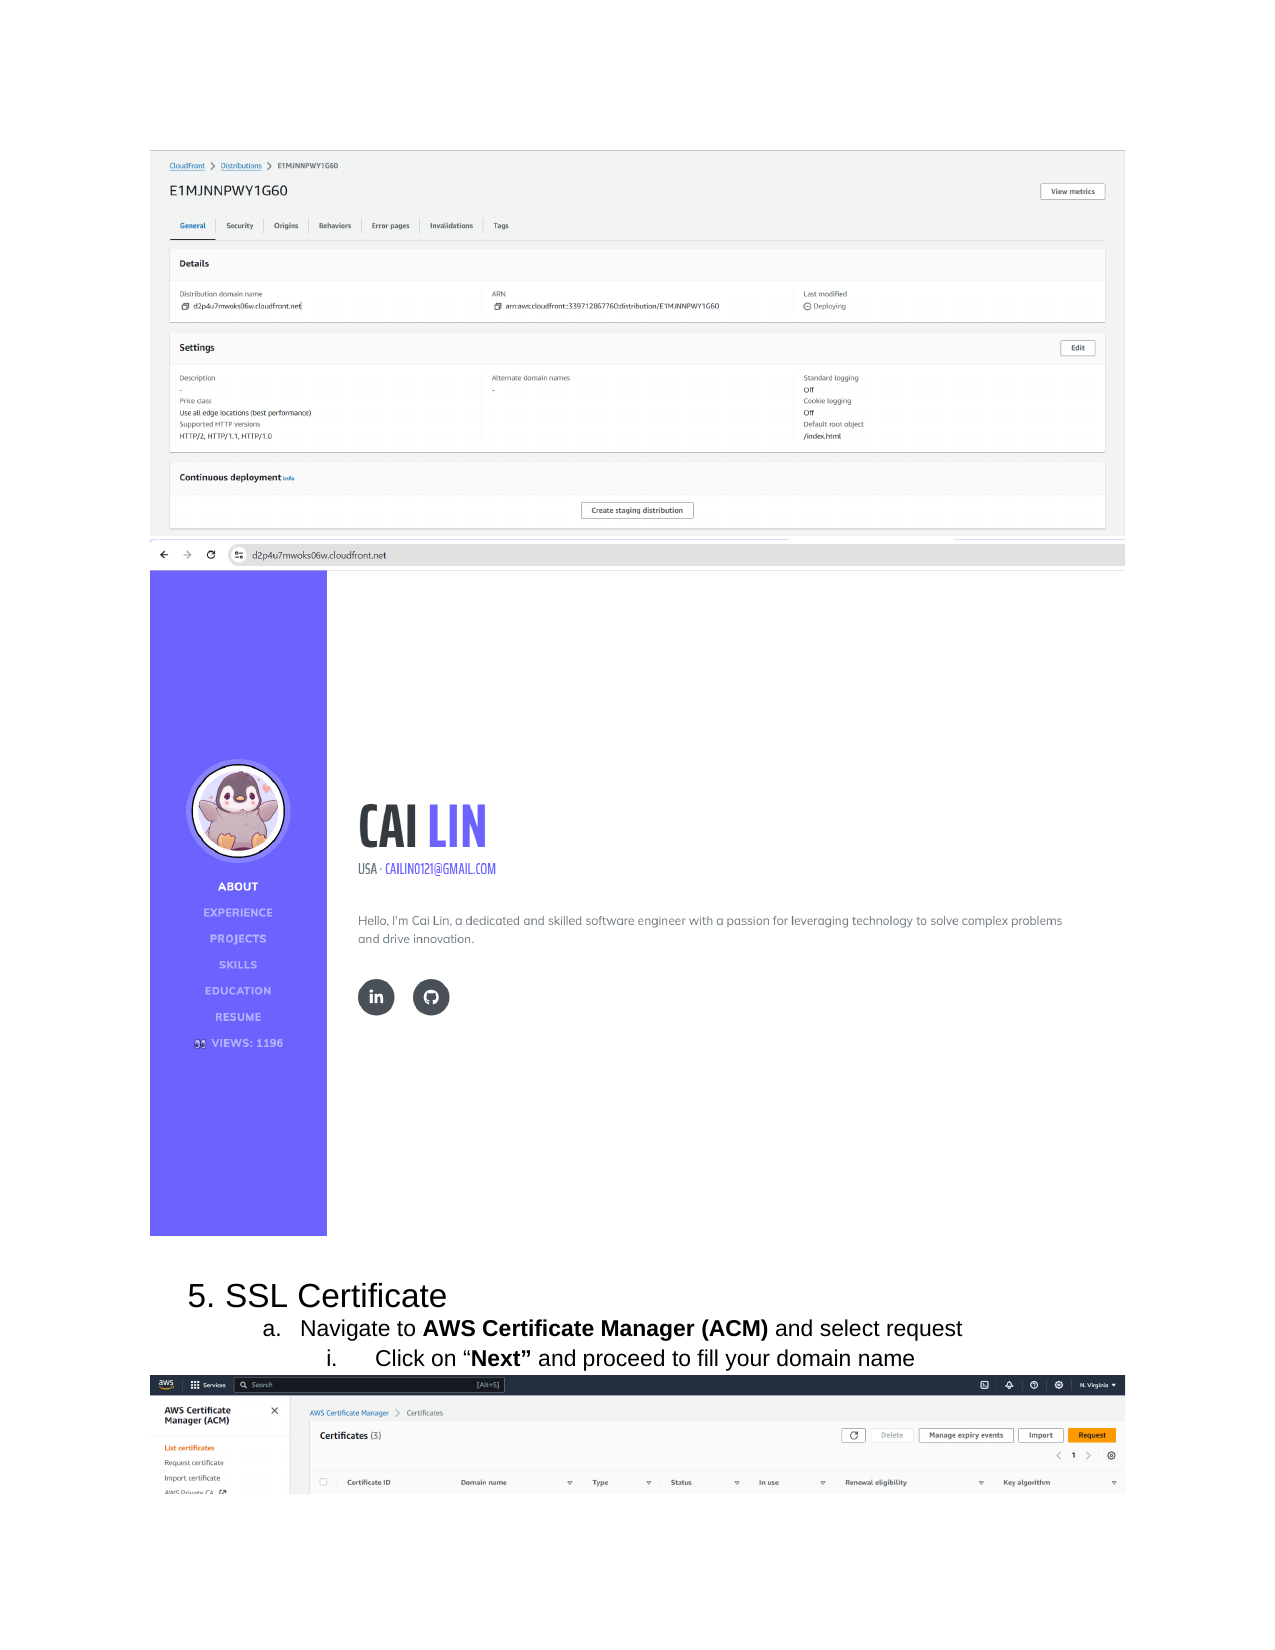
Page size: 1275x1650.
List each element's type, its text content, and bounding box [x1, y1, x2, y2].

picture [150, 1375, 1125, 1494]
subtitle SSL Certificate [187, 1276, 1125, 1315]
picture [150, 539, 1125, 1236]
list Navigate to AWS Certificate Manager (ACM) and select request [262, 1315, 1125, 1341]
list Click on “Next” and proceed to fill your domain name [337, 1345, 1125, 1371]
picture [150, 150, 1125, 536]
